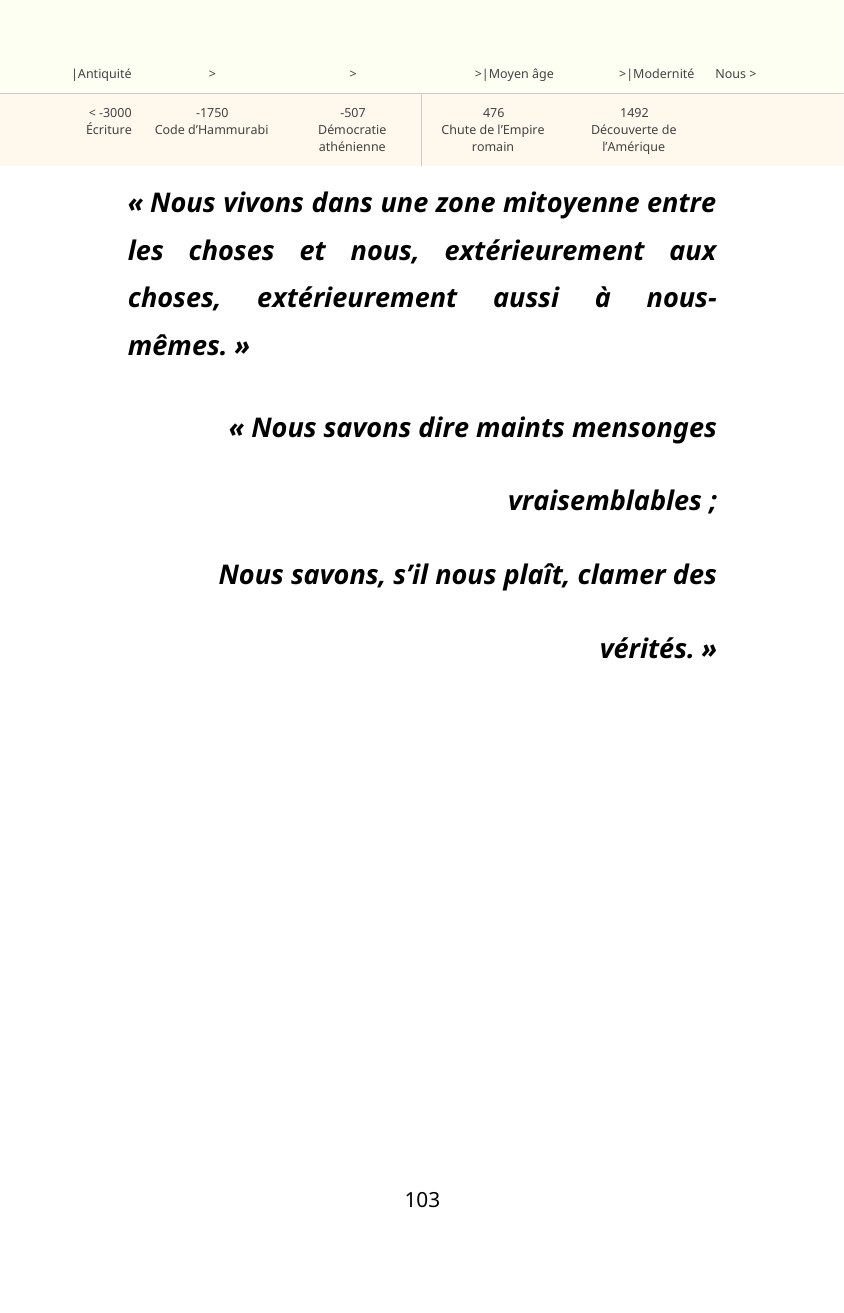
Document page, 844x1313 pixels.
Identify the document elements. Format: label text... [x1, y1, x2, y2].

subtitle « Nous savons dire maints mensonges vraisemblables ; Nous savons, s’il nous plaît, clamer des vérités. » [128, 408, 717, 666]
subtitle « Nous vivons dans une zone mitoyenne entre les choses et nous, extérieurement aux choses, extérieurement aussi à nous-mêmes. » [128, 183, 717, 364]
